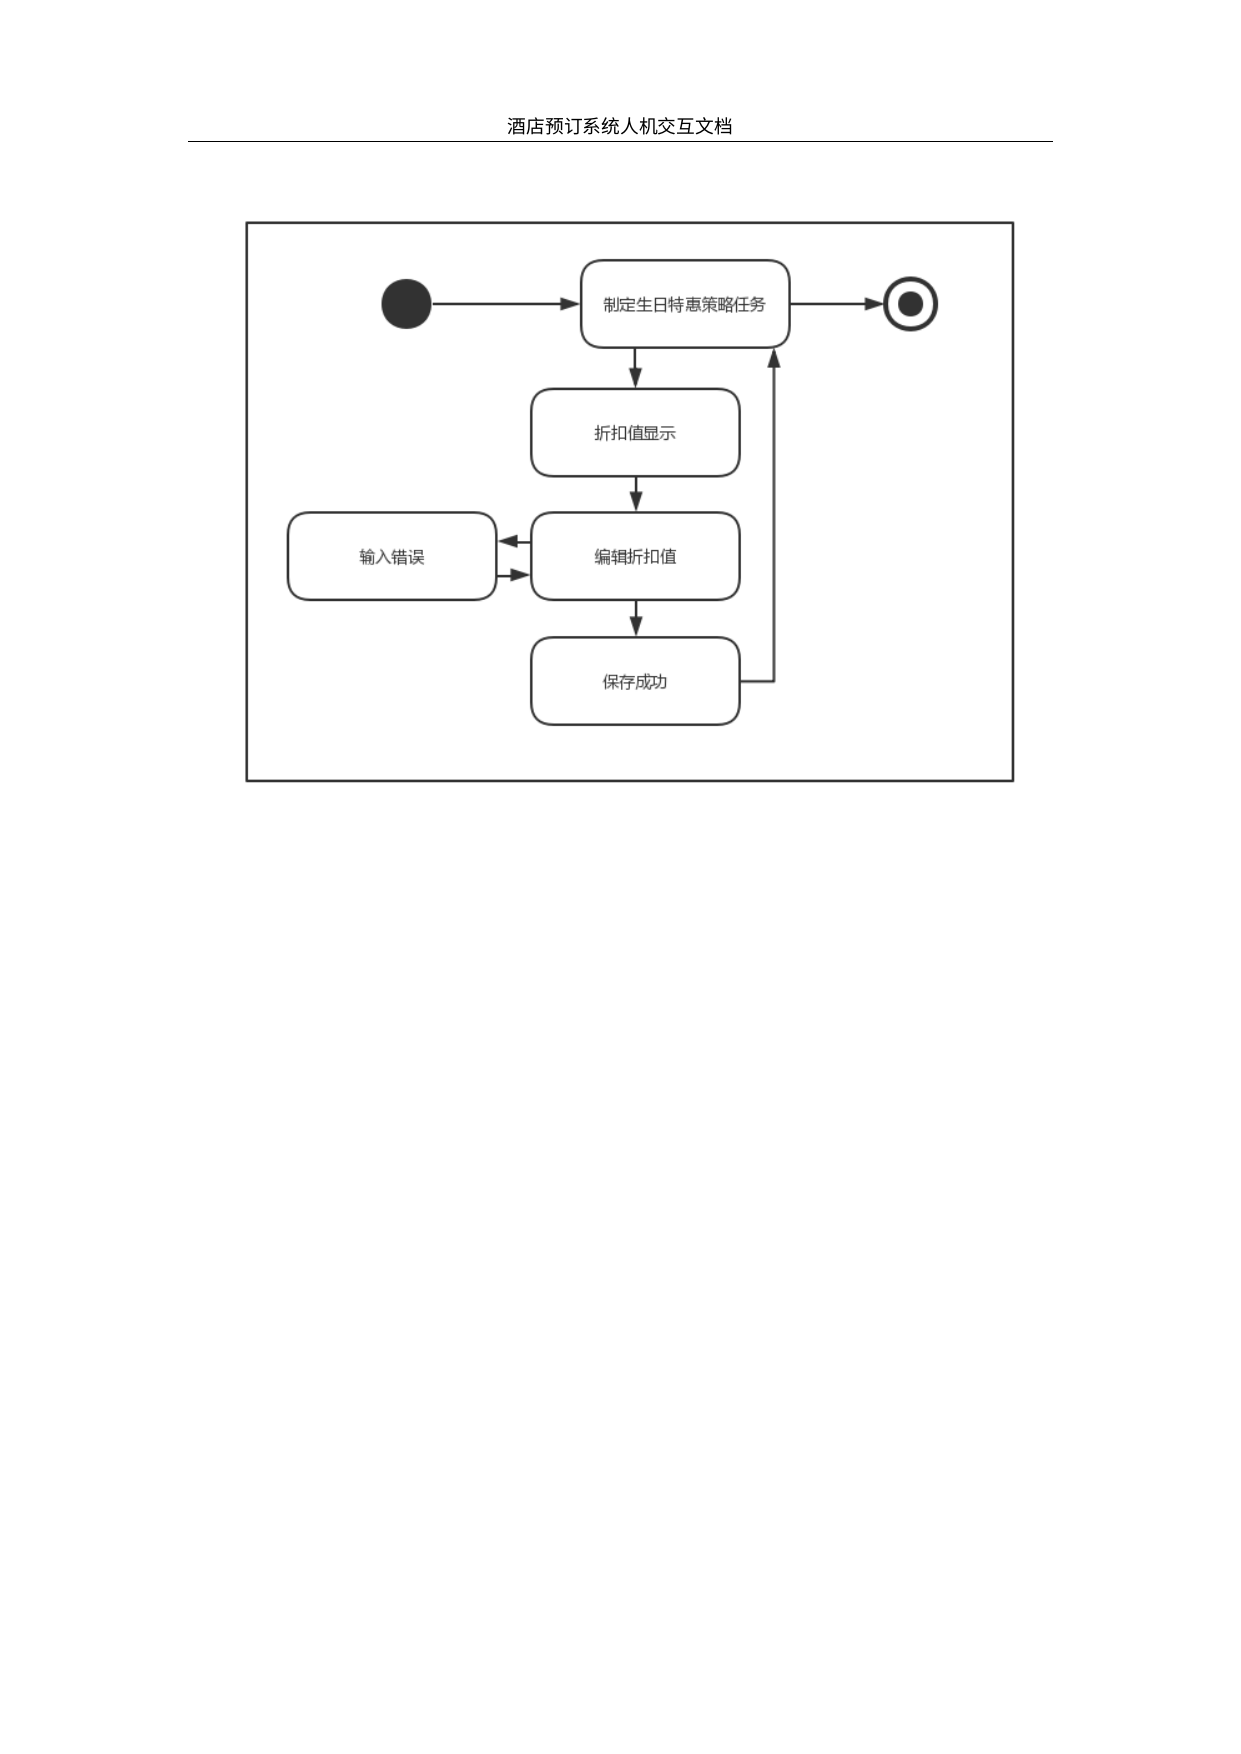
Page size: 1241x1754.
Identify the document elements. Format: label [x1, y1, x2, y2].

picture [187, 163, 1053, 821]
